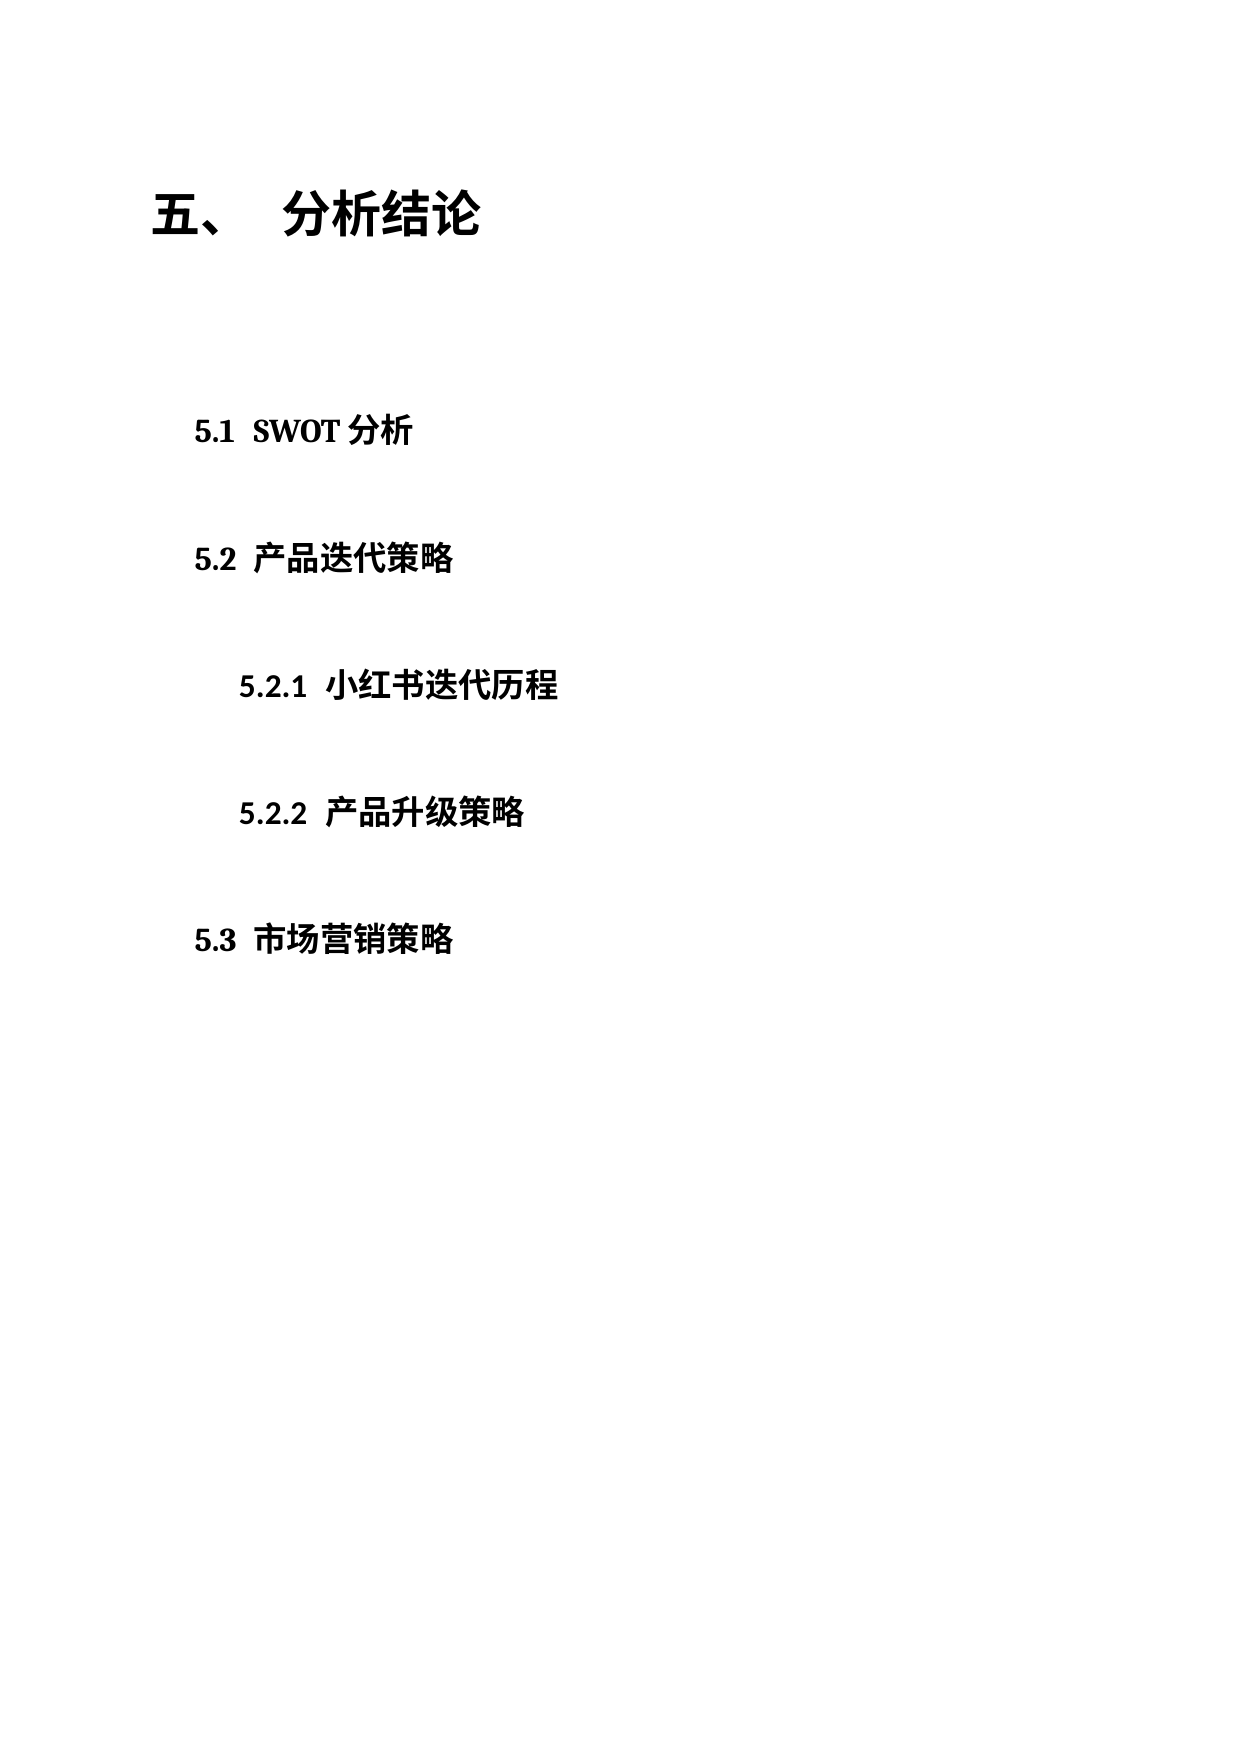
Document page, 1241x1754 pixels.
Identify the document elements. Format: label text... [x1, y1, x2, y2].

subtitle 分析结论 [150, 162, 1090, 259]
subtitle 小红书迭代历程 [239, 650, 1090, 715]
subtitle 产品迭代策略 [194, 523, 1090, 588]
subtitle 市场营销策略 [194, 904, 1090, 969]
subtitle SWOT分析 [194, 396, 1090, 461]
subtitle 产品升级策略 [239, 777, 1090, 842]
